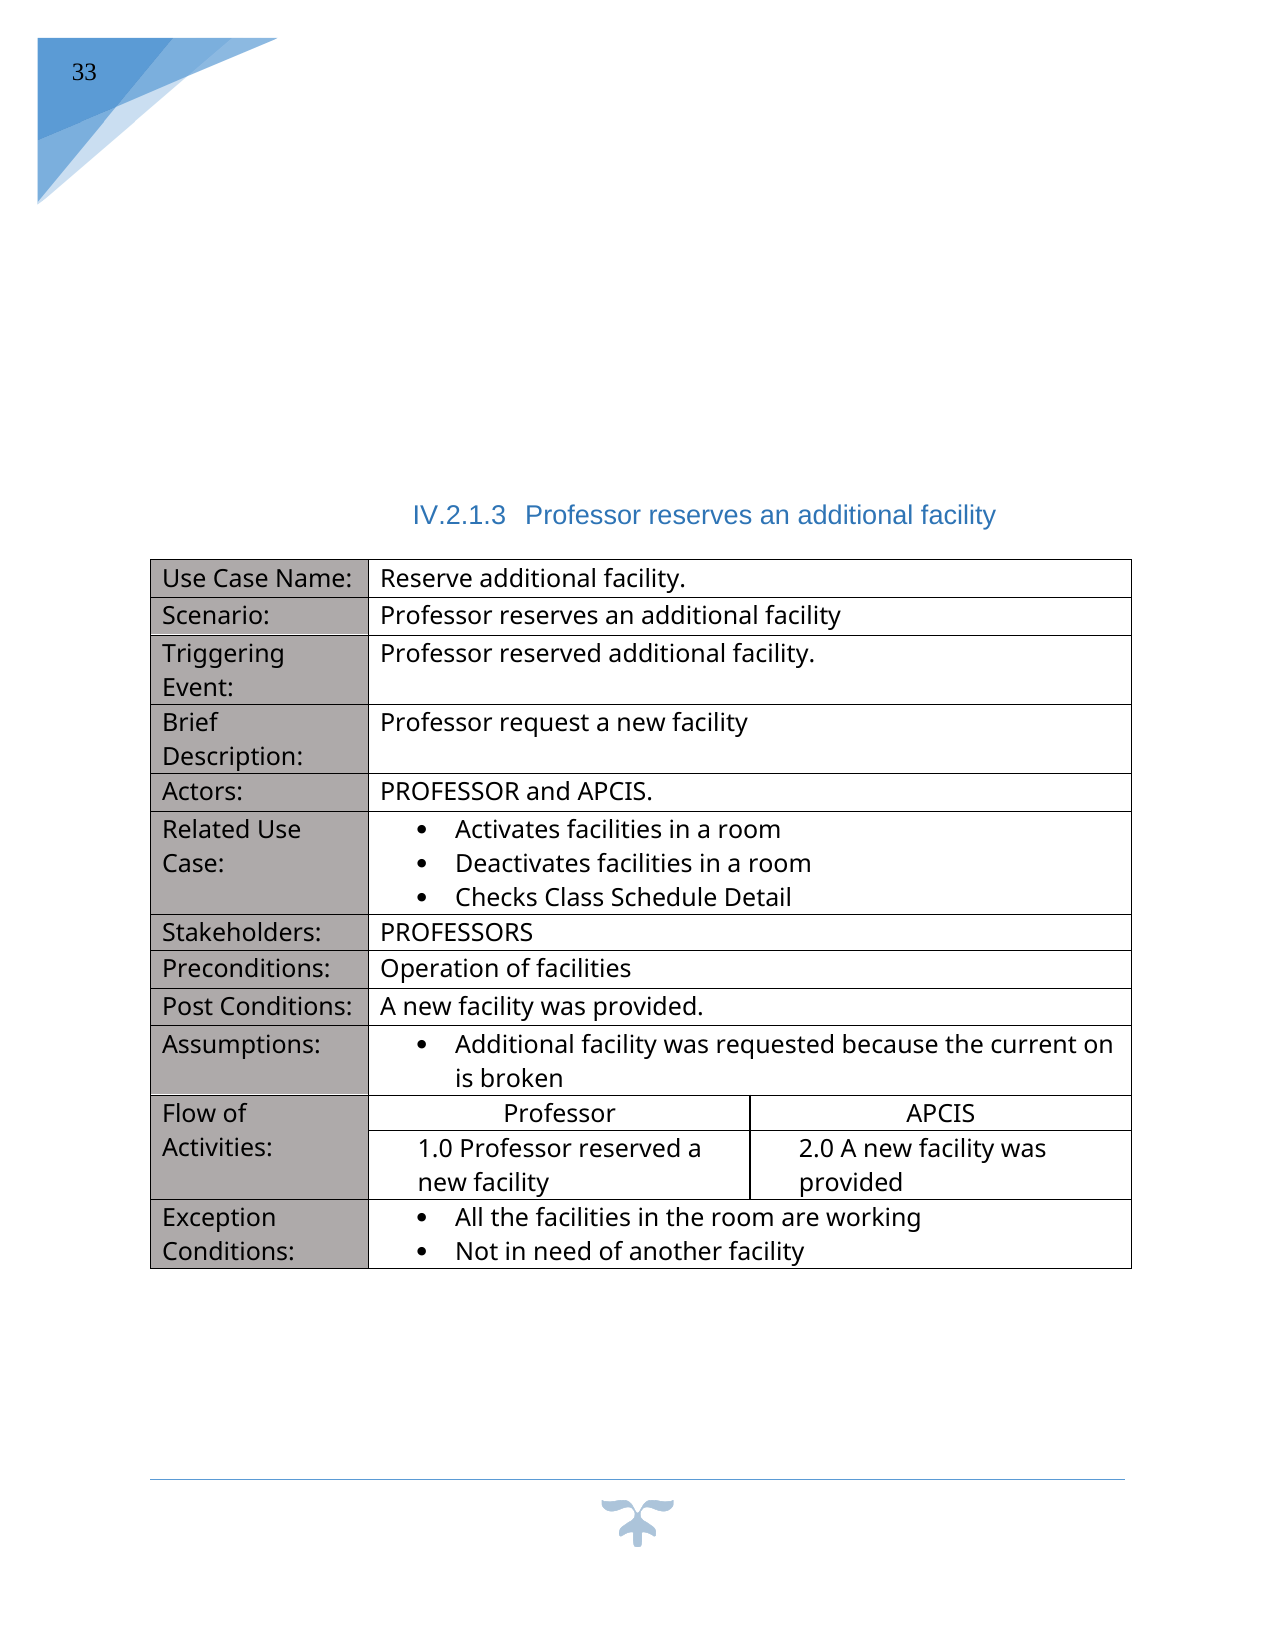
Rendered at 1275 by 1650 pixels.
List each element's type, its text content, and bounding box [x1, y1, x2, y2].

table_cell Brief Description: [151, 705, 368, 773]
table_cell APCIS [751, 1096, 1131, 1130]
table_cell Operation of facilities [369, 951, 1131, 988]
table_cell Exception Conditions: [151, 1200, 368, 1268]
table_cell Professor [369, 1096, 749, 1130]
table_cell PROFESSOR and APCIS. [369, 774, 1131, 811]
table_cell Professor reserved additional facility. [369, 636, 1131, 704]
table_cell Scenario: [151, 598, 368, 634]
table_cell Assumptions: [151, 1026, 368, 1094]
table_header Use Case Name: [151, 560, 368, 597]
picture [37, 37, 279, 206]
table_cell 2.0 A new facility was provided [751, 1131, 1131, 1199]
table_cell Professor request a new facility [369, 705, 1131, 773]
table_cell Professor reserves an additional facility [369, 598, 1131, 634]
table_cell PROFESSORS [369, 915, 1131, 950]
table_cell Triggering Event: [151, 636, 368, 704]
table_cell 1.0 Professor reserved a new facility [369, 1131, 749, 1199]
table_cell Preconditions: [151, 951, 368, 988]
table_cell Additional facility was requested because the current on is broken [369, 1026, 1131, 1094]
subtitle Professor reserves an additional facility [412, 499, 1125, 530]
table_cell Actors: [151, 774, 368, 811]
table_cell Activates facilities in a room Deactivates facilities in a room Checks Class Schedule Detail [369, 812, 1131, 914]
table_header Reserve additional facility. [369, 560, 1131, 597]
table_cell Flow of Activities: [151, 1096, 368, 1199]
table_cell Post Conditions: [151, 989, 368, 1025]
table_cell Related Use Case: [151, 812, 368, 914]
table_cell Stakeholders: [151, 915, 368, 950]
table_cell All the facilities in the room are working Not in need of another facility [369, 1200, 1131, 1268]
table_cell A new facility was provided. [369, 989, 1131, 1025]
